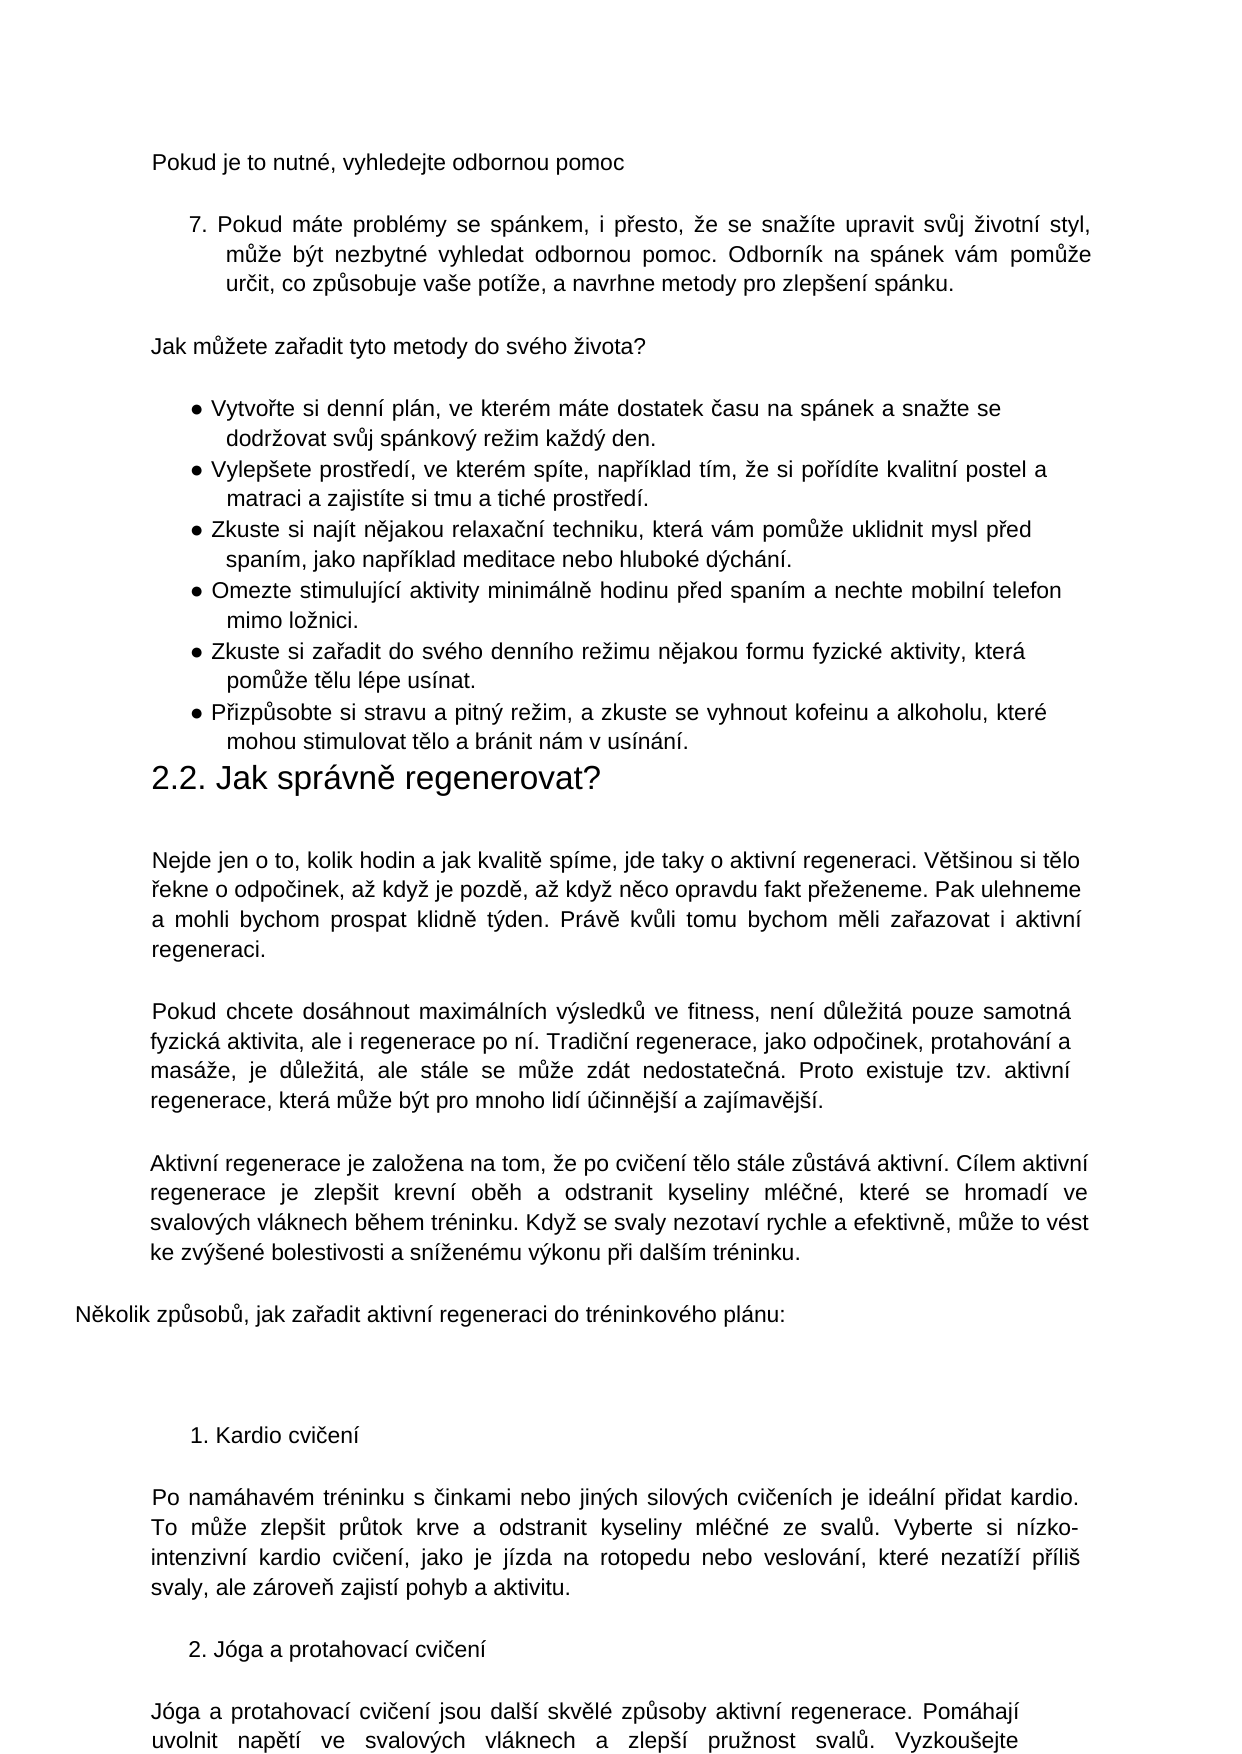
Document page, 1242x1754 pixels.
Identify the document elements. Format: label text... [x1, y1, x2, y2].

text ● Omezte stimulující aktivity minimálně hodinu před spaním a nechte mobilní telefon mimo ložnici. [189, 577, 1063, 633]
text ● Zkuste si najít nějakou relaxační techniku, která vám pomůže uklidnit mysl před spaním, jako například meditace nebo hluboké dýchání. [189, 516, 1032, 572]
text Pokud chcete dosáhnout maximálních výsledků ve fitness, není důležitá pouze samotná fyzická aktivita, ale i regenerace po ní. Tradiční regenerace, jako odpočinek, protahování a masáže, je důležitá, ale stále se může zdát nedostatečná. Proto existuje tzv. aktivní regenerace, která může být pro mnoho lidí účinnější a zajímavější. [150, 998, 1071, 1113]
text Pokud je to nutné, vyhledejte odbornou pomoc [152, 149, 1096, 175]
text Jak můžete zařadit tyto metody do svého života? [151, 333, 1096, 359]
text 2. Jóga a protahovací cvičení [188, 1636, 1096, 1662]
text Několik způsobů, jak zařadit aktivní regeneraci do tréninkového plánu: [75, 1301, 1096, 1327]
text Aktivní regenerace je založena na tom, že po cvičení tělo stále zůstává aktivní. Cílem aktivní regenerace je zlepšit krevní oběh a odstranit kyseliny mléčné, které se hromadí ve svalových vláknech během tréninku. Když se svaly nezotaví rychle a efektivně, může to vést ke zvýšené bolestivosti a sníženému výkonu při dalším tréninku. [150, 1149, 1089, 1265]
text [151, 1698, 1019, 1754]
text 2.2. Jak správně regenerovat? [151, 758, 1096, 796]
text ● Zkuste si zařadit do svého denního režimu nějakou formu fyzické aktivity, která pomůže tělu lépe usínat. [189, 638, 1026, 694]
text ● Vytvořte si denní plán, ve kterém máte dostatek času na spánek a snažte se dodržovat svůj spánkový režim každý den. [189, 395, 1002, 451]
text Po namáhavém tréninku s činkami nebo jiných silových cvičeních je ideální přidat kardio. To může zlepšit průtok krve a odstranit kyseliny mléčné ze svalů. Vyberte si nízko-intenzivní kardio cvičení, jako je jízda na rotopedu nebo veslování, které nezatíží příliš svaly, ale zároveň zajistí pohyb a aktivitu. [151, 1484, 1081, 1600]
text ● Vylepšete prostředí, ve kterém spíte, například tím, že si pořídíte kvalitní postel a matraci a zajistíte si tmu a tiché prostředí. [189, 456, 1048, 512]
text Nejde jen o to, kolik hodin a jak kvalitě spíme, jde taky o aktivní regeneraci. Většinou si tělo řekne o odpočinek, až když je pozdě, až když něco opravdu fakt přeženeme. Pak ulehneme a mohli bychom prospat klidně týden. Právě kvůli tomu bychom měli zařazovat i aktivní regeneraci. [151, 847, 1082, 962]
text 7. Pokud máte problémy se spánkem, i přesto, že se snažíte upravit svůj životní styl, může být nezbytné vyhledat odbornou pomoc. Odborník na spánek vám pomůže určit, co způsobuje vaše potíže, a navrhne metody pro zlepšení spánku. [188, 211, 1092, 297]
text 1. Kardio cvičení [190, 1422, 1096, 1449]
text ● Přizpůsobte si stravu a pitný režim, a zkuste se vyhnout kofeinu a alkoholu, které mohou stimulovat tělo a bránit nám v usínání. [189, 698, 1048, 754]
